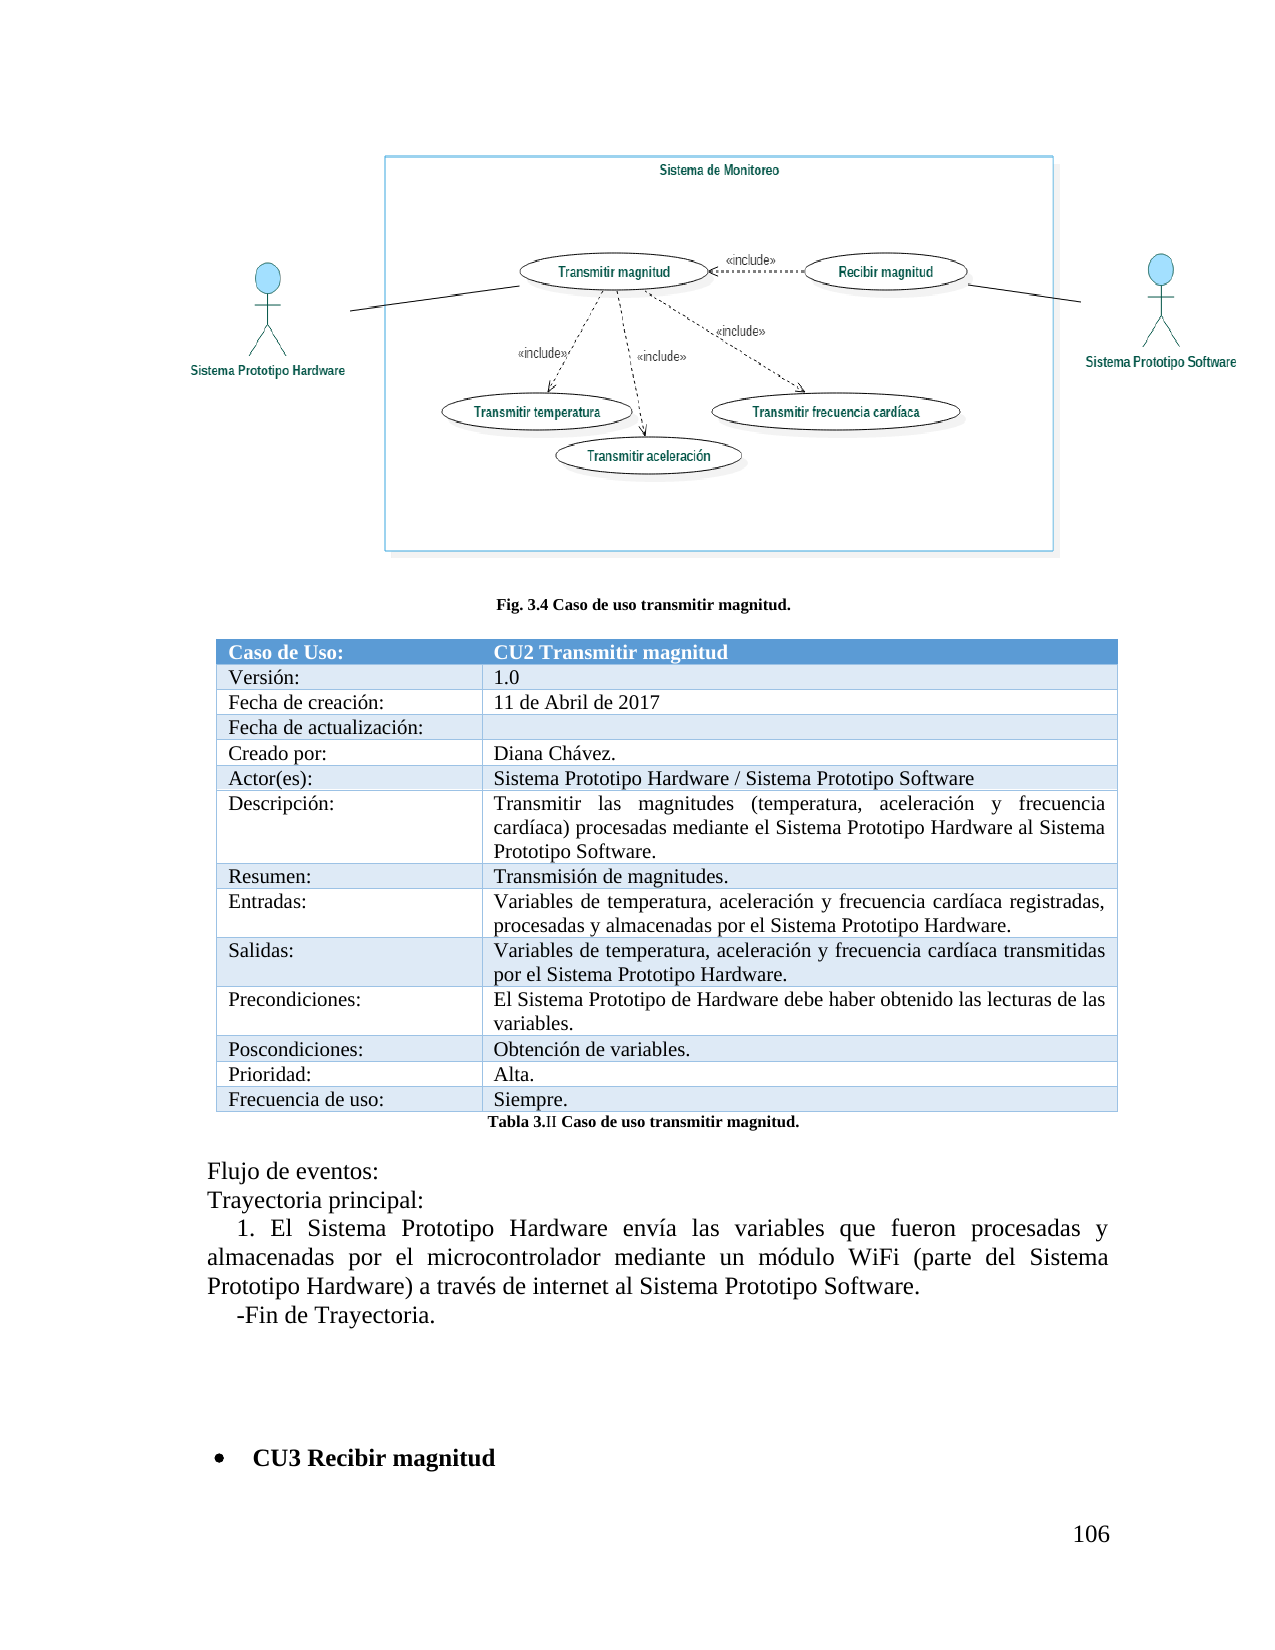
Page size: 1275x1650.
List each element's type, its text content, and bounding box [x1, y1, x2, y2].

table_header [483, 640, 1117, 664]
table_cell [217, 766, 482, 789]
text -Fin de Trayectoria. [207, 1300, 1109, 1328]
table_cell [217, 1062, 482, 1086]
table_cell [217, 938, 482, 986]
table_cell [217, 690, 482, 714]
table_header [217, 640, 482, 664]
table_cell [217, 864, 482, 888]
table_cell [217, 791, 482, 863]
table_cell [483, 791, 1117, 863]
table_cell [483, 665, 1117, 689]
text Flujo de eventos: [177, 1156, 1109, 1185]
text 1. El Sistema Prototipo Hardware envía las variables que fueron procesadas y almacenadas por el microcontrolador mediante un módulo WiFi (parte del Sistema Prototipo Hardware) a través de internet al Sistema Prototipo Software. [207, 1213, 1109, 1300]
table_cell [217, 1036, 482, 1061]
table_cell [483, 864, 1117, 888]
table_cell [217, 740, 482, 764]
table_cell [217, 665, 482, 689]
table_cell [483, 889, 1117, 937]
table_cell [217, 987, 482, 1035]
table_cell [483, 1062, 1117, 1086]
list CU3 Recibir magnitud [215, 1443, 1157, 1472]
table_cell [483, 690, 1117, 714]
text Trayectoria principal: [177, 1185, 1109, 1213]
picture [177, 146, 1275, 595]
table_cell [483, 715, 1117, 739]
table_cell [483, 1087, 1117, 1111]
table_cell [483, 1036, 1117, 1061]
text Fig. 3. Caso de uso transmitir magnitud. [177, 595, 1109, 614]
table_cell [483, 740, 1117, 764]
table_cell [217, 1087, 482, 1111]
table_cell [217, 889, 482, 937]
text Tabla 3. Caso de uso transmitir magnitud. [177, 1112, 1109, 1131]
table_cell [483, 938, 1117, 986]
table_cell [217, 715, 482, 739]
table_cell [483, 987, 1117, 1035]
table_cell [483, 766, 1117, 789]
